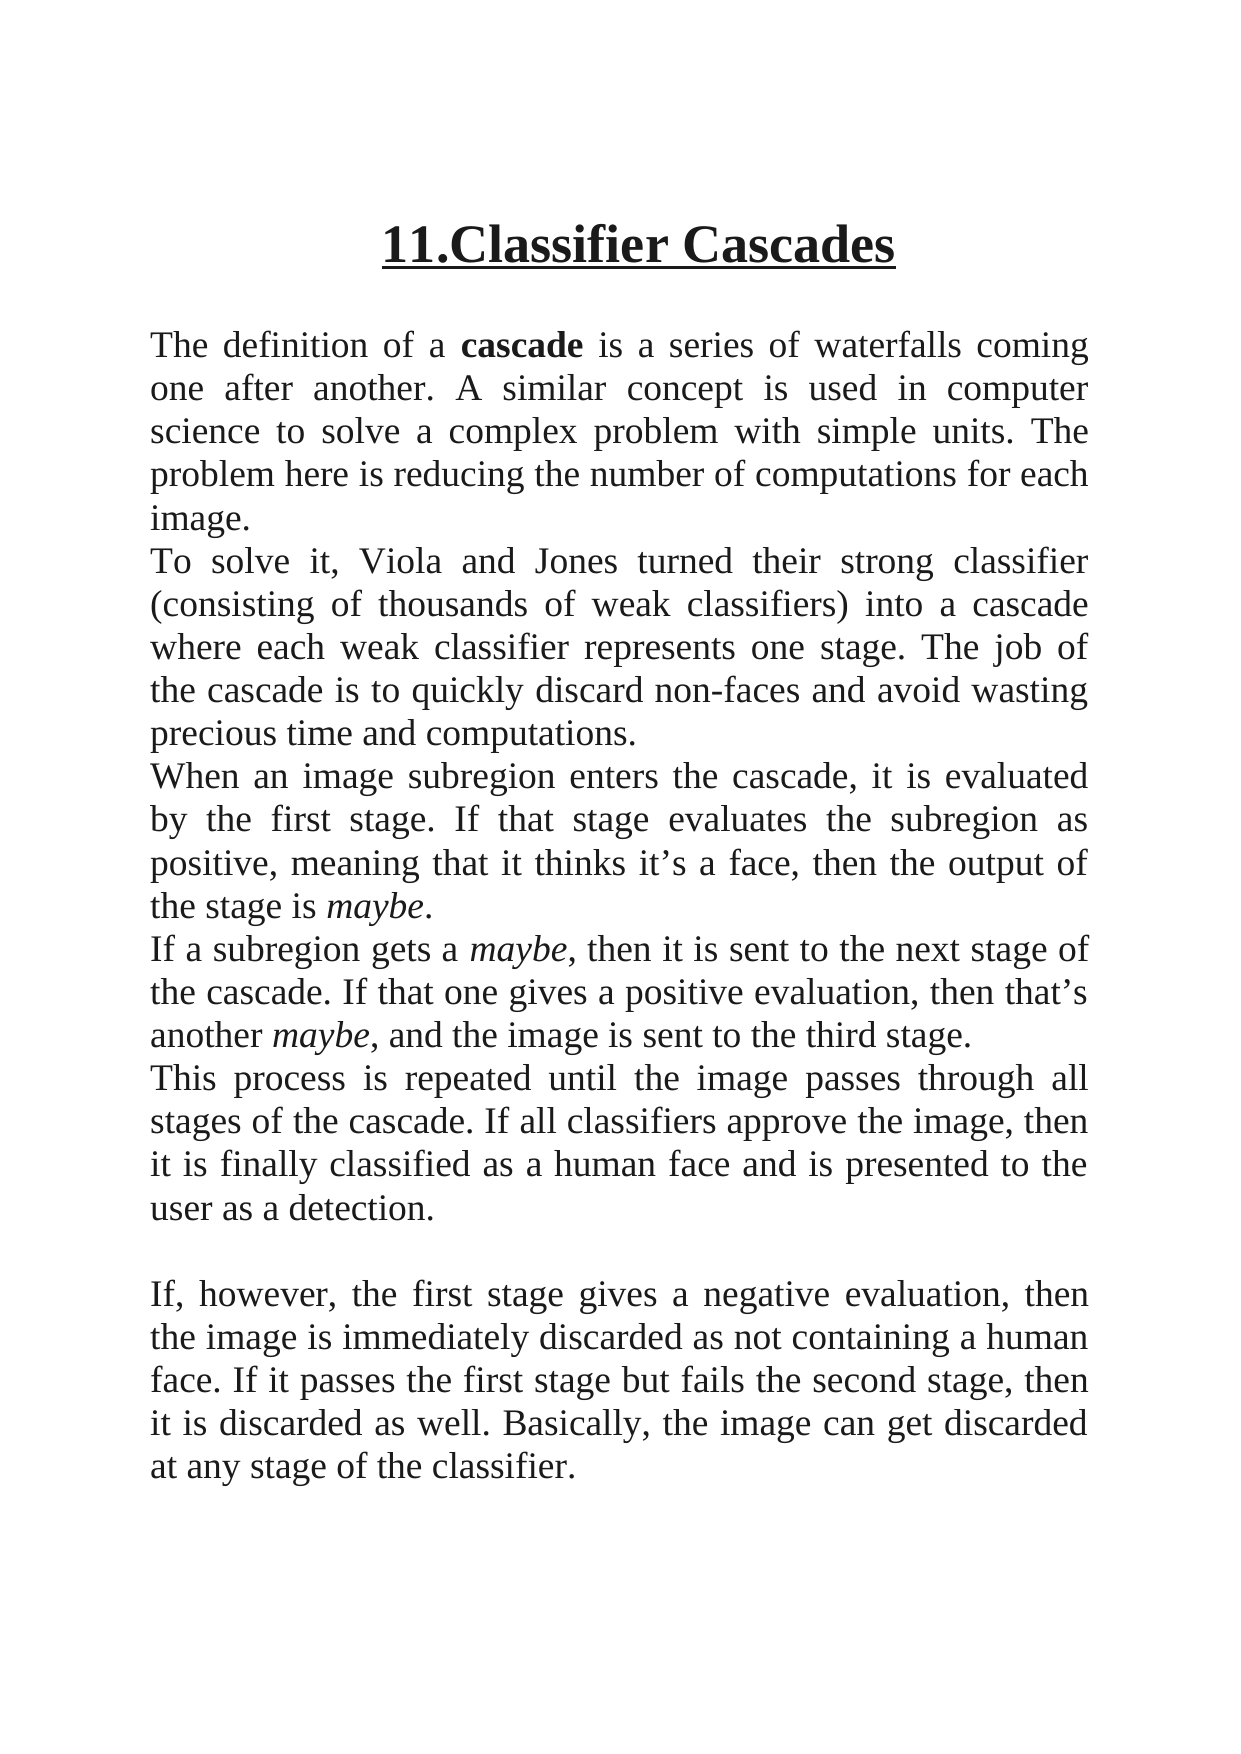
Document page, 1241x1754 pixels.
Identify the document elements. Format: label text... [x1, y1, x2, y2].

text OpenCV-Python makes use of Numpy, which is a highly optimized library for numerical operations with a MATLAB-style syntax. All the OpenCV array structures are converted to and from Numpy arrays. This also makes it easier to integrate with other libraries that use Numpy such as SciPy and Matplotlib [150, 322, 1090, 581]
list 11.Classifier Cascades [187, 1228, 1090, 1290]
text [150, 150, 1090, 322]
text The definition of a cascade is a series of waterfalls coming one after another. A similar concept is used in computer science to solve a complex problem with simple units. The problem here is reducing the number of computations for each image. [150, 1338, 1090, 1554]
